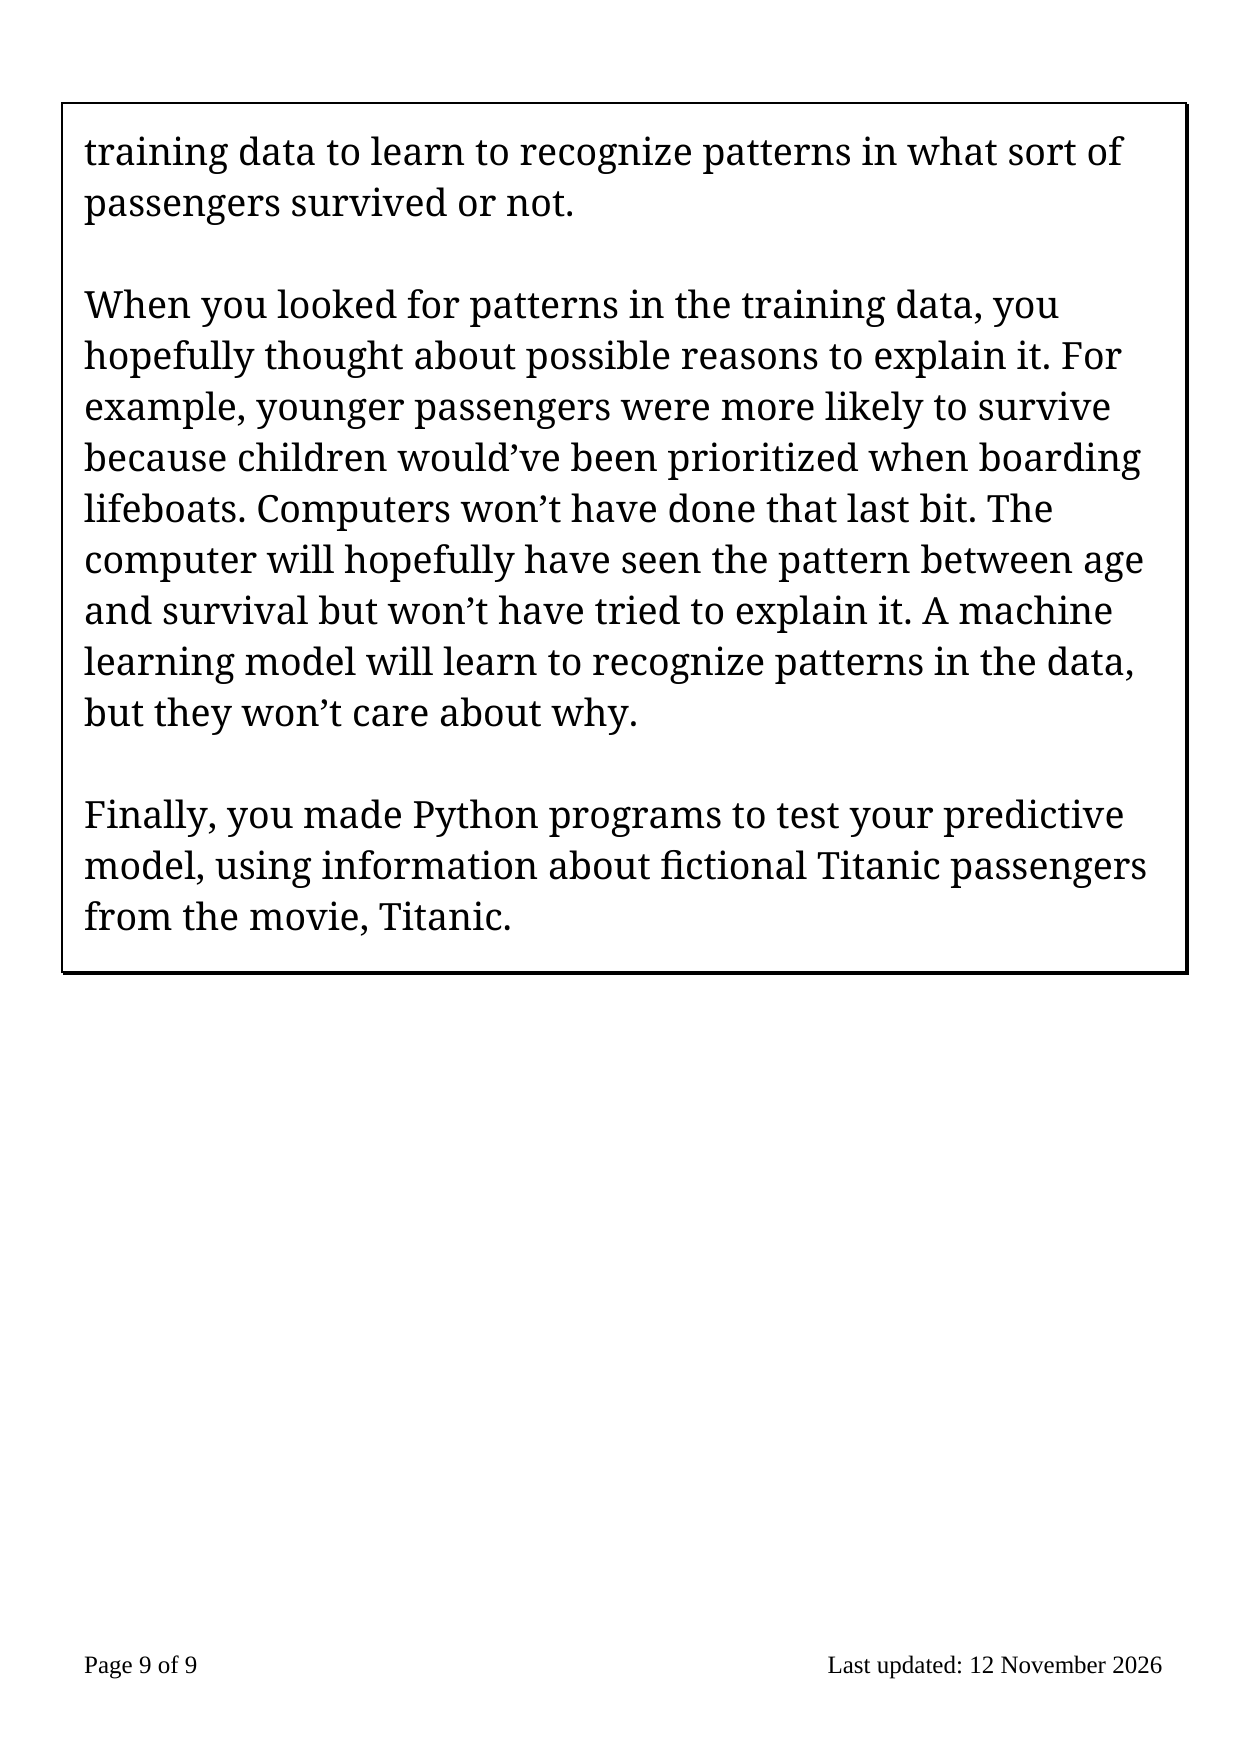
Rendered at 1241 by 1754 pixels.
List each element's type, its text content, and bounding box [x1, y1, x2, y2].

text When you looked for patterns in the training data, you hopefully thought about possible reasons to explain it. For example, younger passengers were more likely to survive because children would’ve been prioritized when boarding lifeboats. Computers won’t have done that last bit. The computer will hopefully have seen the pattern between age and survival but won’t have tried to explain it. A machine learning model will learn to recognize patterns in the data, but they won’t care about why. Finally, you made Python programs to test your predictive model, using information about fictional Titanic passengers from the movie, Titanic. [63, 255, 1185, 971]
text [63, 104, 1185, 227]
